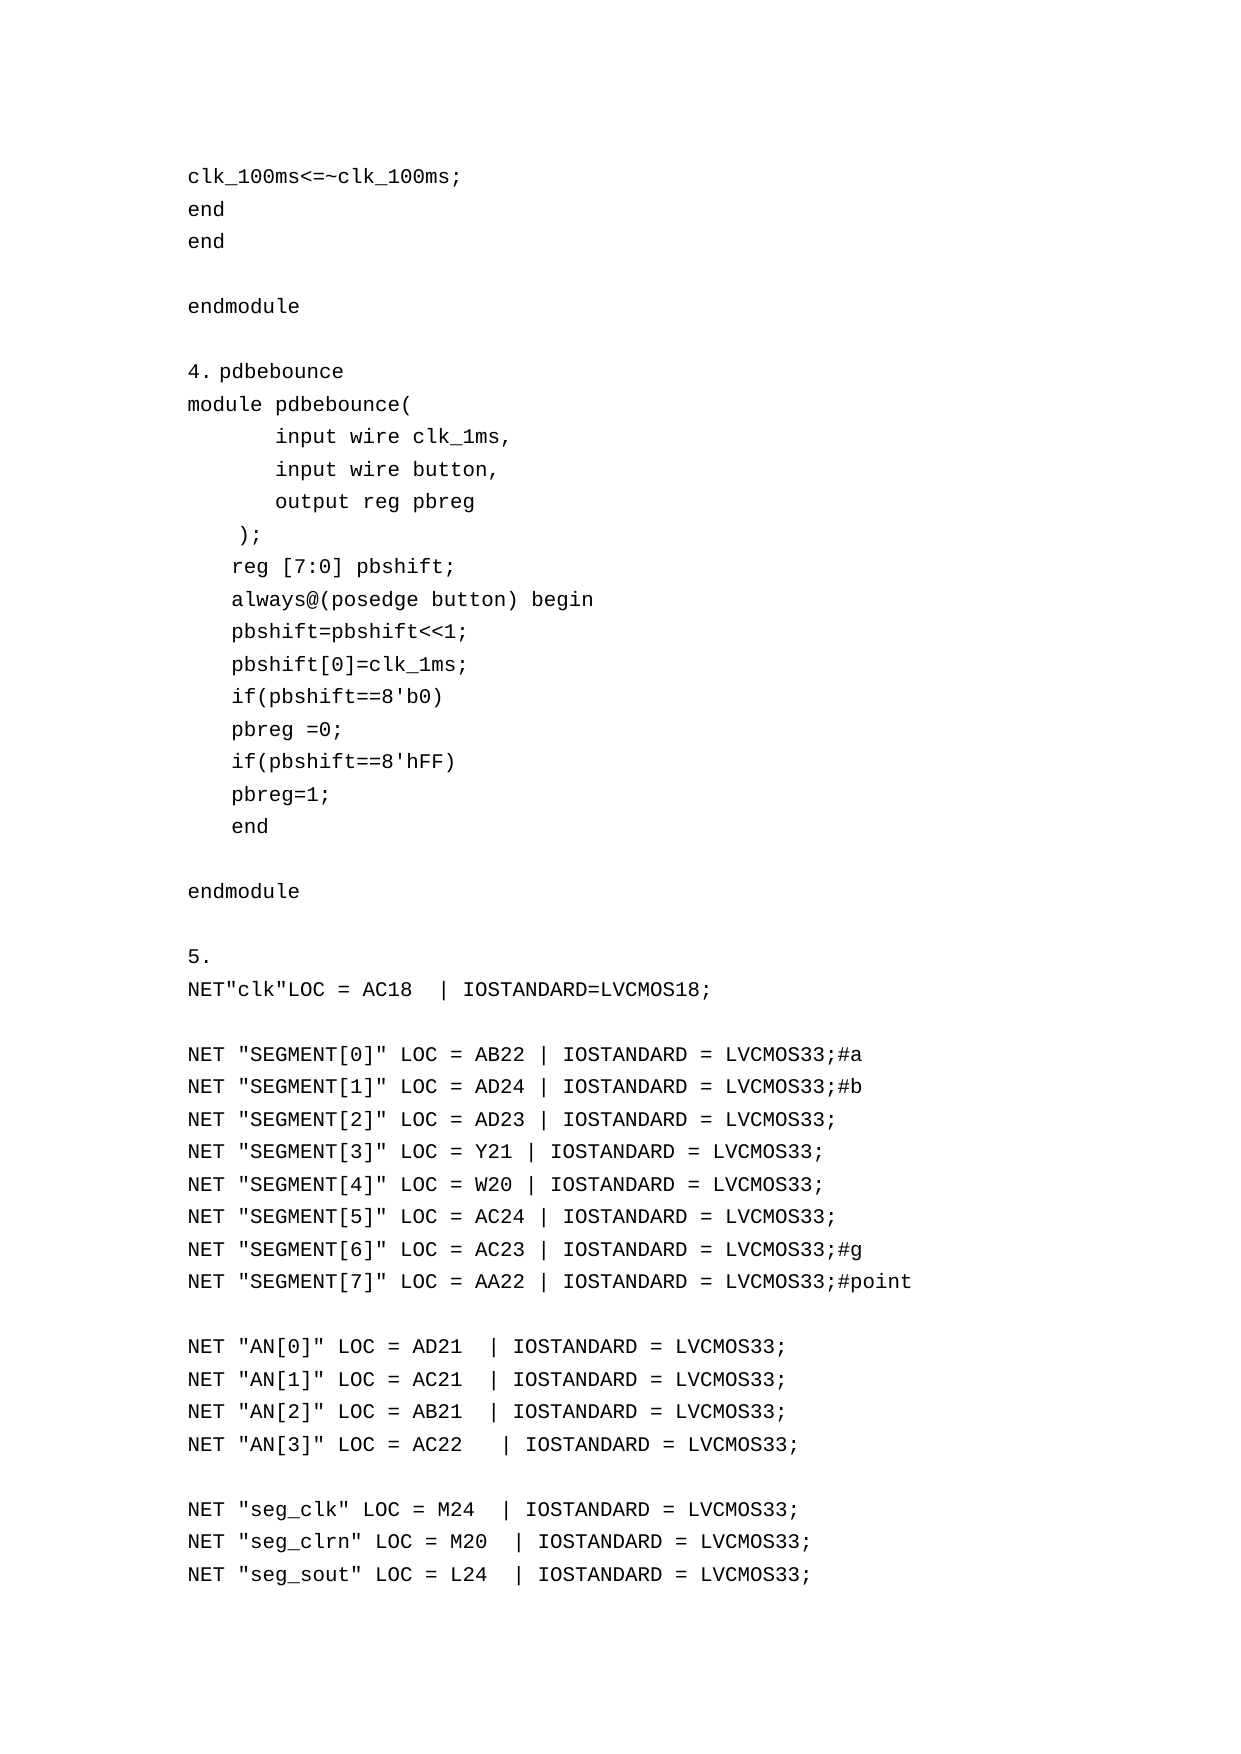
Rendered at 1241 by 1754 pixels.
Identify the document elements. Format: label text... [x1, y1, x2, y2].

text NET "AN[2]" LOC = AB21 | IOSTANDARD = LVCMOS33; [187, 1397, 1053, 1429]
text if(pbshift==8'hFF) [187, 747, 1053, 779]
text NET "SEGMENT[2]" LOC = AD23 | IOSTANDARD = LVCMOS33; [187, 1104, 1053, 1137]
text 4. pdbebounce [187, 357, 1053, 389]
text NET"clk"LOC = AC18 | IOSTANDARD=LVCMOS18; [187, 974, 1053, 1007]
text NET "SEGMENT[5]" LOC = AC24 | IOSTANDARD = LVCMOS33; [187, 1202, 1053, 1234]
text NET "SEGMENT[0]" LOC = AB22 | IOSTANDARD = LVCMOS33;#a [187, 1039, 1053, 1072]
text pbreg=1; [187, 779, 1053, 812]
text if(pbshift==8'b0) [187, 682, 1053, 714]
text pbshift[0]=clk_1ms; [187, 649, 1053, 682]
text 5. [187, 942, 1053, 974]
text endmodule [187, 877, 1053, 909]
text pbreg =0; [187, 714, 1053, 747]
text NET "SEGMENT[1]" LOC = AD24 | IOSTANDARD = LVCMOS33;#b [187, 1072, 1053, 1104]
text module pdbebounce( [187, 389, 1053, 422]
text always@(posedge button) begin [187, 584, 1053, 617]
text NET "seg_clrn" LOC = M20 | IOSTANDARD = LVCMOS33; [187, 1527, 1053, 1559]
text NET "seg_sout" LOC = L24 | IOSTANDARD = LVCMOS33; [187, 1559, 1053, 1592]
text endmodule [187, 292, 1053, 324]
text NET "AN[3]" LOC = AC22 | IOSTANDARD = LVCMOS33; [187, 1429, 1053, 1462]
text end [187, 812, 1053, 844]
text end [187, 194, 1053, 227]
text ); [187, 519, 1053, 552]
text pbshift=pbshift<<1; [187, 617, 1053, 649]
text NET "SEGMENT[4]" LOC = W20 | IOSTANDARD = LVCMOS33; [187, 1169, 1053, 1202]
text clk_100ms<=~clk_100ms; [187, 162, 1053, 194]
text end [187, 227, 1053, 259]
text input wire clk_1ms, [187, 422, 1053, 454]
text NET "AN[1]" LOC = AC21 | IOSTANDARD = LVCMOS33; [187, 1364, 1053, 1397]
text output reg pbreg [187, 487, 1053, 519]
text reg [7:0] pbshift; [187, 552, 1053, 584]
text input wire button, [187, 454, 1053, 487]
text NET "SEGMENT[6]" LOC = AC23 | IOSTANDARD = LVCMOS33;#g [187, 1234, 1053, 1267]
text NET "SEGMENT[7]" LOC = AA22 | IOSTANDARD = LVCMOS33;#point [187, 1267, 1053, 1299]
text NET "AN[0]" LOC = AD21 | IOSTANDARD = LVCMOS33; [187, 1332, 1053, 1364]
text NET "seg_clk" LOC = M24 | IOSTANDARD = LVCMOS33; [187, 1494, 1053, 1527]
text NET "SEGMENT[3]" LOC = Y21 | IOSTANDARD = LVCMOS33; [187, 1137, 1053, 1169]
